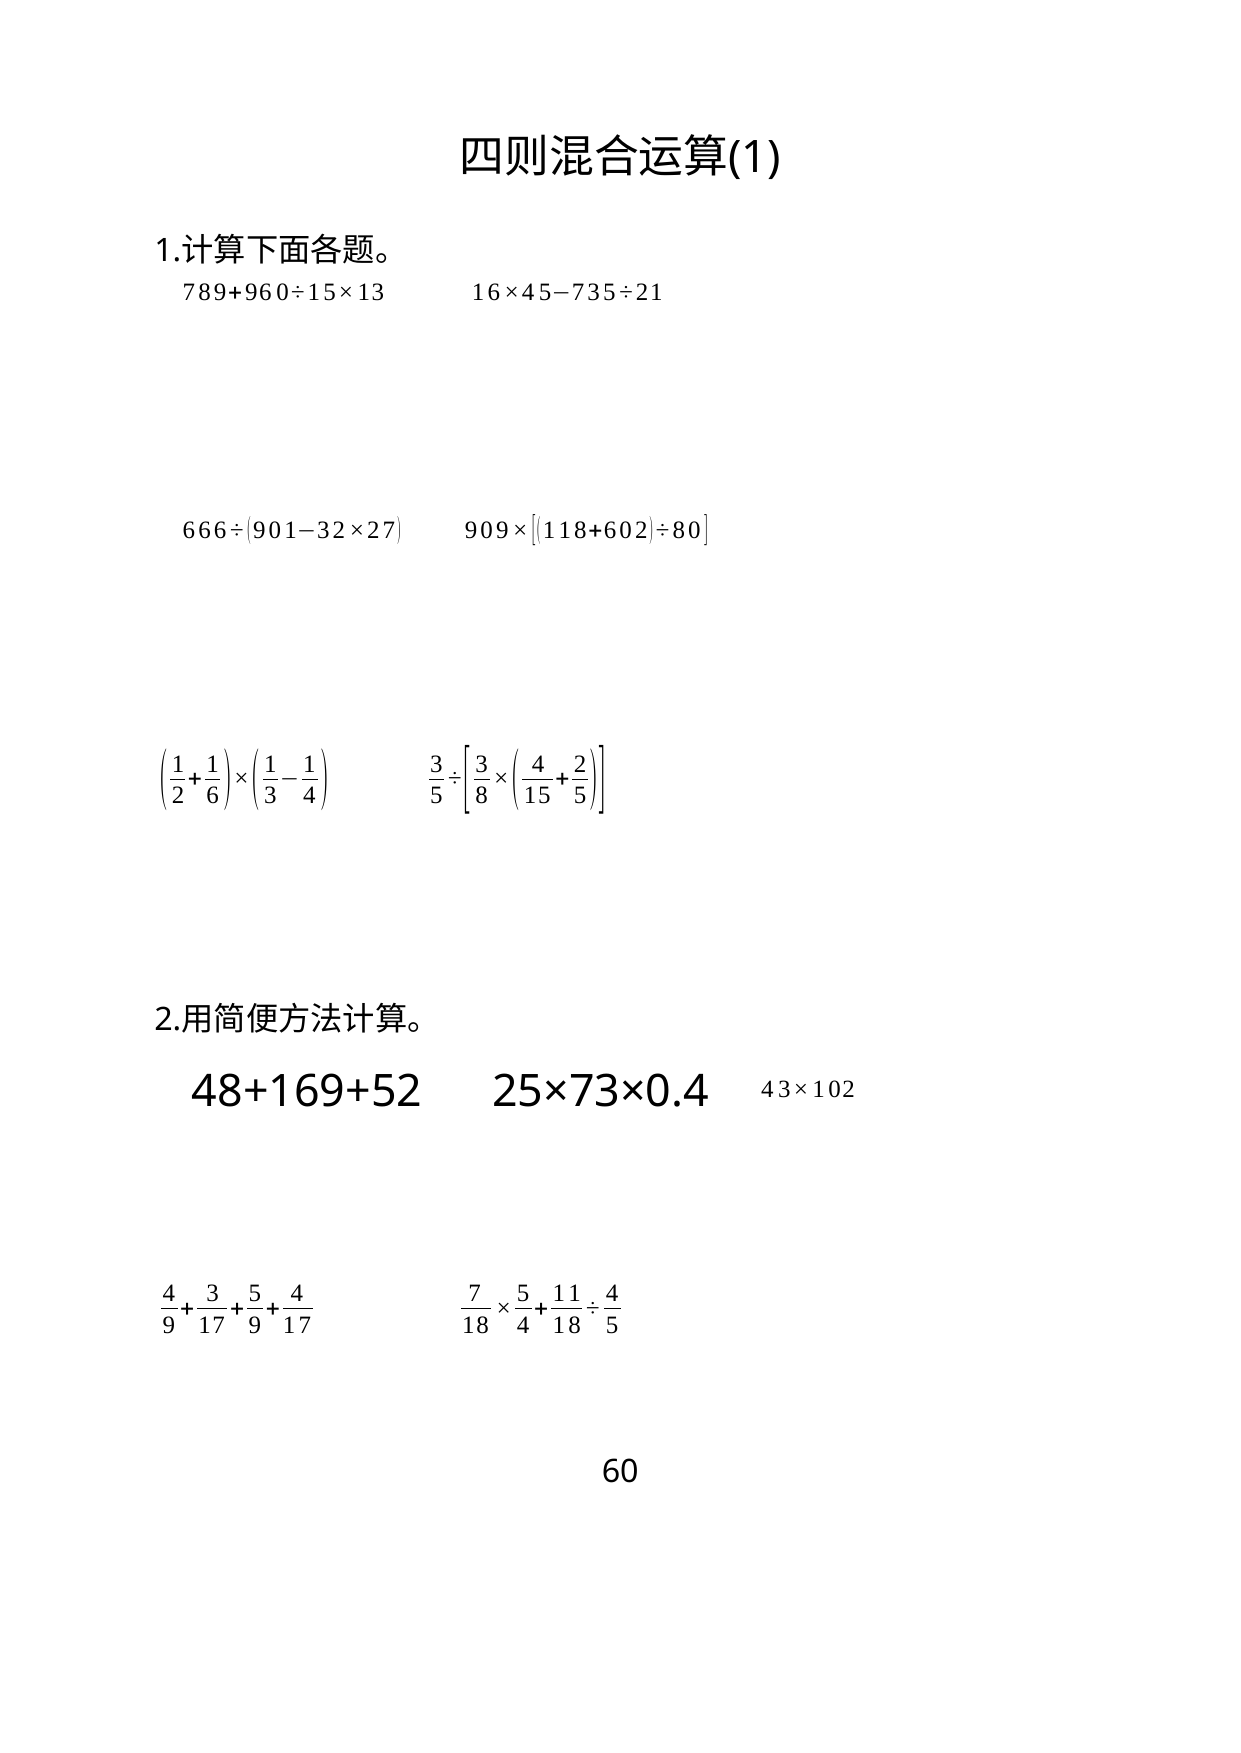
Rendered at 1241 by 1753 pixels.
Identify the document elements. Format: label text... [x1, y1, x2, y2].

text 60 [154, 1435, 1086, 1479]
text 1.计算下面各题。 [154, 219, 1086, 263]
text 2.用简便方法计算。 [154, 984, 1086, 1028]
text 四则混合运算(1) [154, 121, 1086, 182]
text 48+169+52 25×73×0.4 [192, 1047, 1086, 1108]
